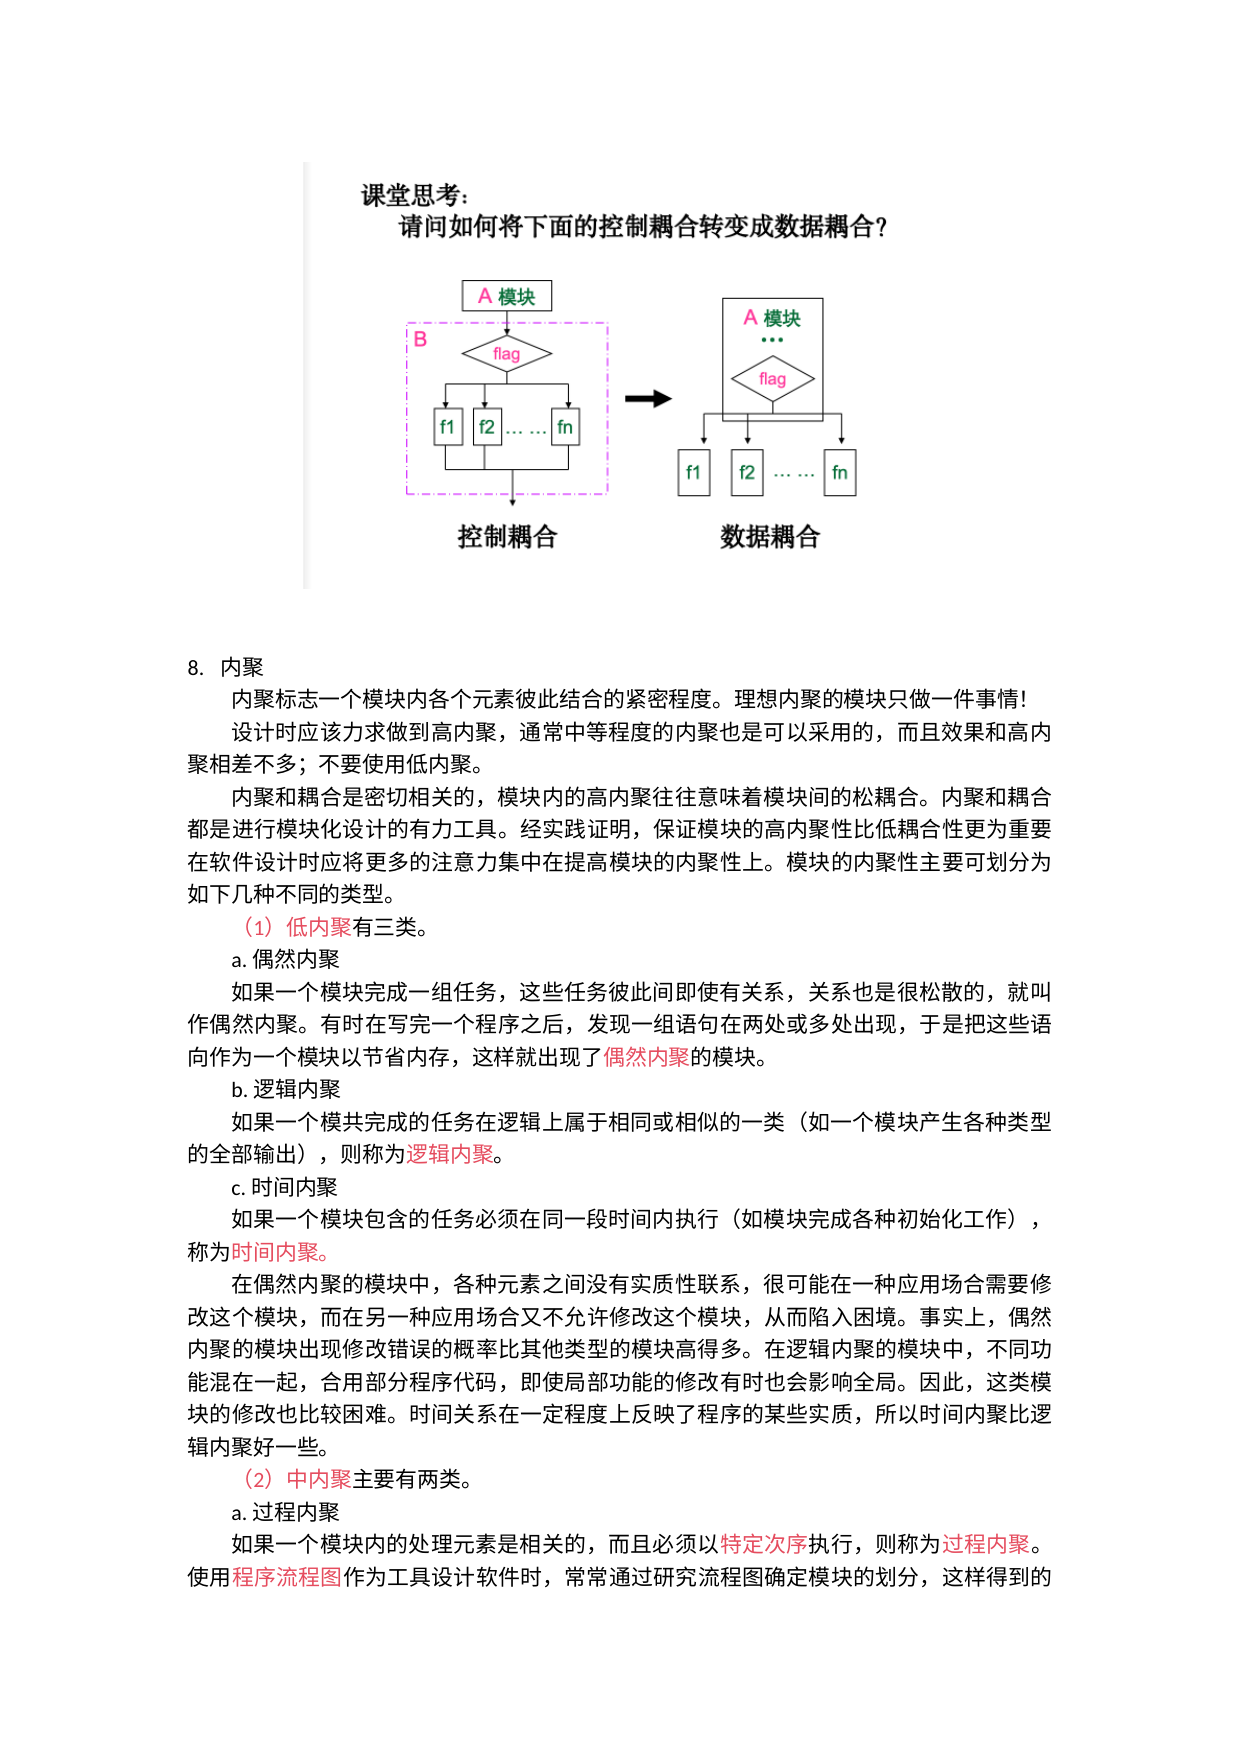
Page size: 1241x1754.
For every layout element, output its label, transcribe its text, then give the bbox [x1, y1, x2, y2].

list 在偶然内聚的模块中，各种元素之间没有实质性联系，很可能在一种应用场合需要修改这个模块，而在另一种应用场合又不允许修改这个模块，从而陷入困境。事实上，偶然内聚的模块出现修改错误的概率比其他类型的模块高得多。在逻辑内聚的模块中，不同功能混在一起，合用部分程序代码，即使局部功能的修改有时也会影响全局。因此，这类模块的修改也比较困难。时间关系在一定程度上反映了程序的某些实质，所以时间内聚比逻辑内聚好一些。 [187, 1267, 1053, 1462]
list （1）低内聚有三类。 [187, 909, 1053, 942]
list 内聚和耦合是密切相关的，模块内的高内聚往往意味着模块间的松耦合。内聚和耦合都是进行模块化设计的有力工具。经实践证明，保证模块的高内聚性比低耦合性更为重要，在软件设计时应将更多的注意力集中在提高模块的内聚性上。模块的内聚性主要可划分为如下几种不同的类型。 [187, 779, 1053, 909]
list 内聚 [187, 649, 1053, 682]
list a. 偶然内聚 [187, 942, 1053, 974]
list （2）中内聚主要有两类。 [187, 1462, 1053, 1494]
list c. 时间内聚 [231, 1169, 1053, 1202]
list a. 过程内聚 [187, 1494, 1053, 1527]
list 如果一个模块完成一组任务，这些任务彼此间即使有关系，关系也是很松散的，就叫作偶然内聚。有时在写完一个程序之后，发现一组语句在两处或多处出现，于是把这些语向作为一个模块以节省内存，这样就出现了偶然内聚的模块。 [187, 974, 1053, 1072]
list b. 逻辑内聚 [231, 1072, 1053, 1104]
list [187, 1527, 1053, 1592]
list 设计时应该力求做到高内聚，通常中等程度的内聚也是可以采用的，而且效果和高内聚相差不多；不要使用低内聚。 [187, 714, 1053, 779]
list 内聚标志一个模块内各个元素彼此结合的紧密程度。理想内聚的模块只做一件事情！ [187, 682, 1053, 714]
list 如果一个模共完成的任务在逻辑上属于相同或相似的一类（如一个模块产生各种类型的全部输出），则称为逻辑内聚。 [187, 1104, 1053, 1169]
list 如果一个模块包含的任务必须在同一段时间内执行（如模块完成各种初始化工作），称为时间内聚。 [187, 1202, 1053, 1267]
picture [303, 162, 937, 589]
